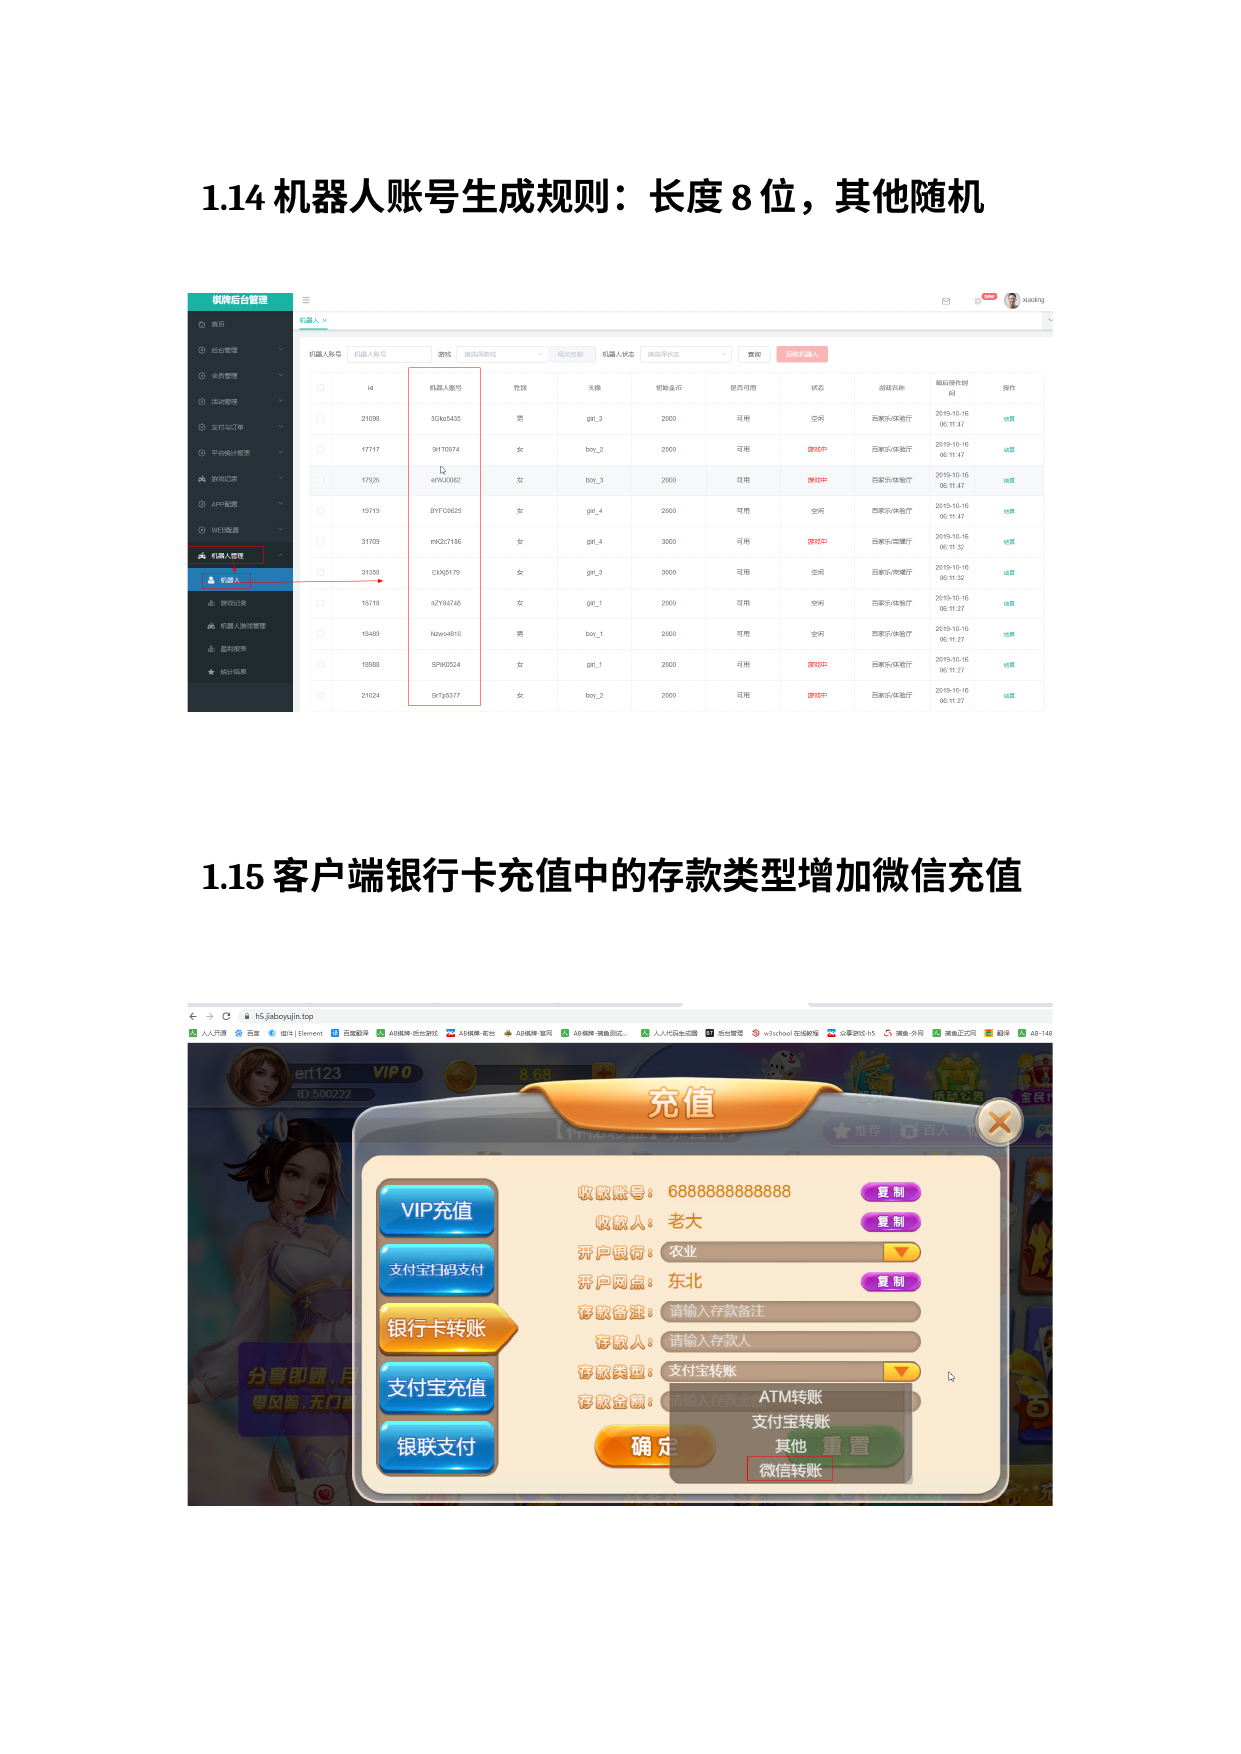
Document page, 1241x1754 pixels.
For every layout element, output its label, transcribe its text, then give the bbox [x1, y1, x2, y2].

picture [187, 1003, 1053, 1506]
subtitle 1.15客户端银行卡充值中的存款类型增加微信充值 [202, 840, 1053, 905]
picture [187, 293, 1053, 712]
subtitle 1.14机器人账号生成规则：长度8位，其他随机 [202, 162, 1053, 227]
